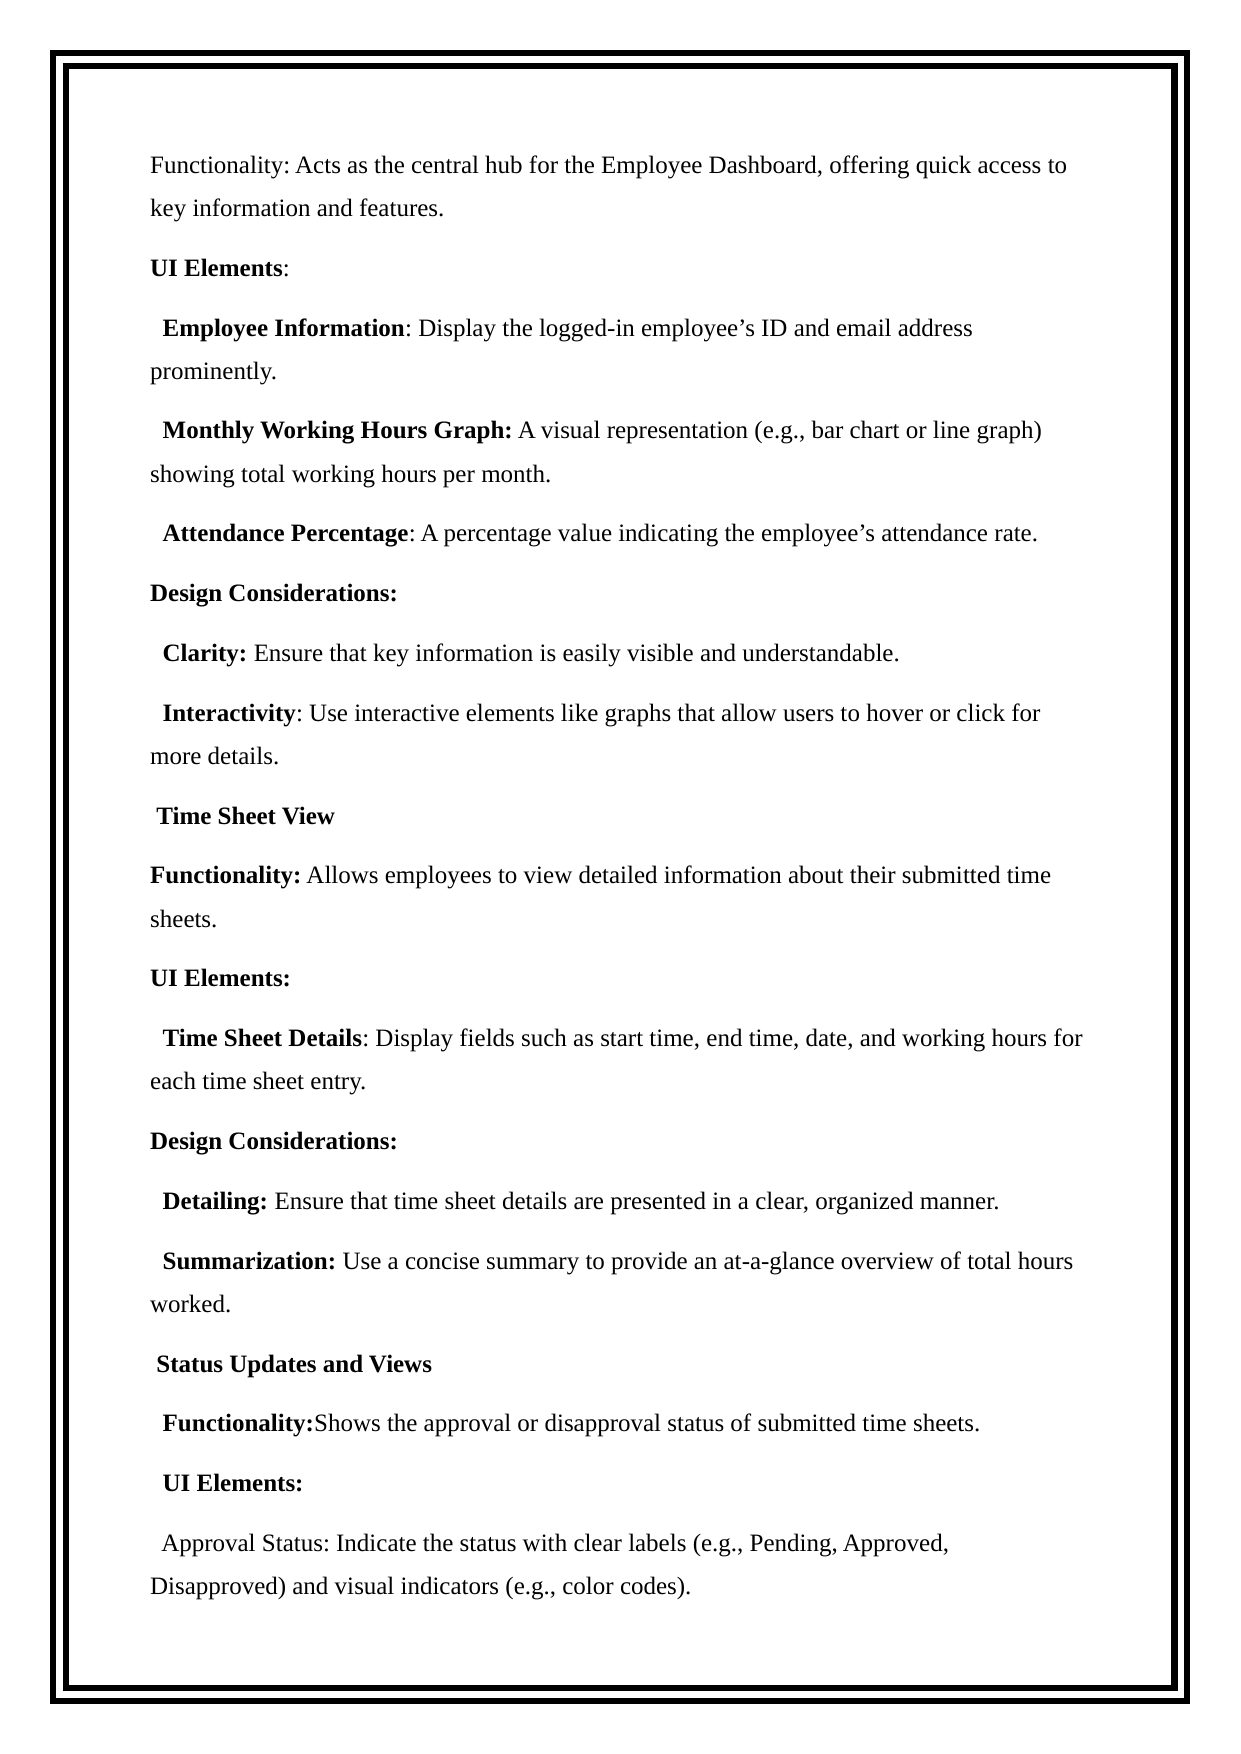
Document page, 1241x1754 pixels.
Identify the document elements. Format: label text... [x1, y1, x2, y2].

text Design Considerations: [150, 578, 1090, 607]
text Interactivity: Use interactive elements like graphs that allow users to hover or click for more details. [150, 698, 1090, 770]
text Clarity: Ensure that key information is easily visible and understandable. [150, 638, 1090, 667]
text Approval Status: Indicate the status with clear labels (e.g., Pending, Approved, Disapproved) and visual indicators (e.g., color codes). [150, 1528, 1090, 1600]
text Time Sheet View [150, 801, 1090, 829]
text Functionality: Allows employees to view detailed information about their submitted time sheets. [150, 861, 1090, 932]
text Attendance Percentage: A percentage value indicating the employee’s attendance rate. [150, 518, 1090, 547]
text UI Elements: [150, 1468, 1090, 1497]
text Employee Information: Display the logged-in employee’s ID and email address prominently. [150, 313, 1090, 384]
text Monthly Working Hours Graph: A visual representation (e.g., bar chart or line graph) showing total working hours per month. [150, 416, 1090, 487]
text UI Elements: [150, 253, 1090, 282]
text Summarization: Use a concise summary to provide an at-a-glance overview of total hours worked. [150, 1246, 1090, 1318]
text Design Considerations: [150, 1126, 1090, 1155]
text Functionality: Acts as the central hub for the Employee Dashboard, offering quick access to key information and features. [150, 150, 1090, 222]
text Detailing: Ensure that time sheet details are presented in a clear, organized manner. [150, 1186, 1090, 1215]
text UI Elements: [150, 963, 1090, 992]
text Time Sheet Details: Display fields such as start time, end time, date, and working hours for each time sheet entry. [150, 1023, 1090, 1095]
text Status Updates and Views [150, 1349, 1090, 1377]
text Functionality:Shows the approval or disapproval status of submitted time sheets. [150, 1408, 1090, 1437]
